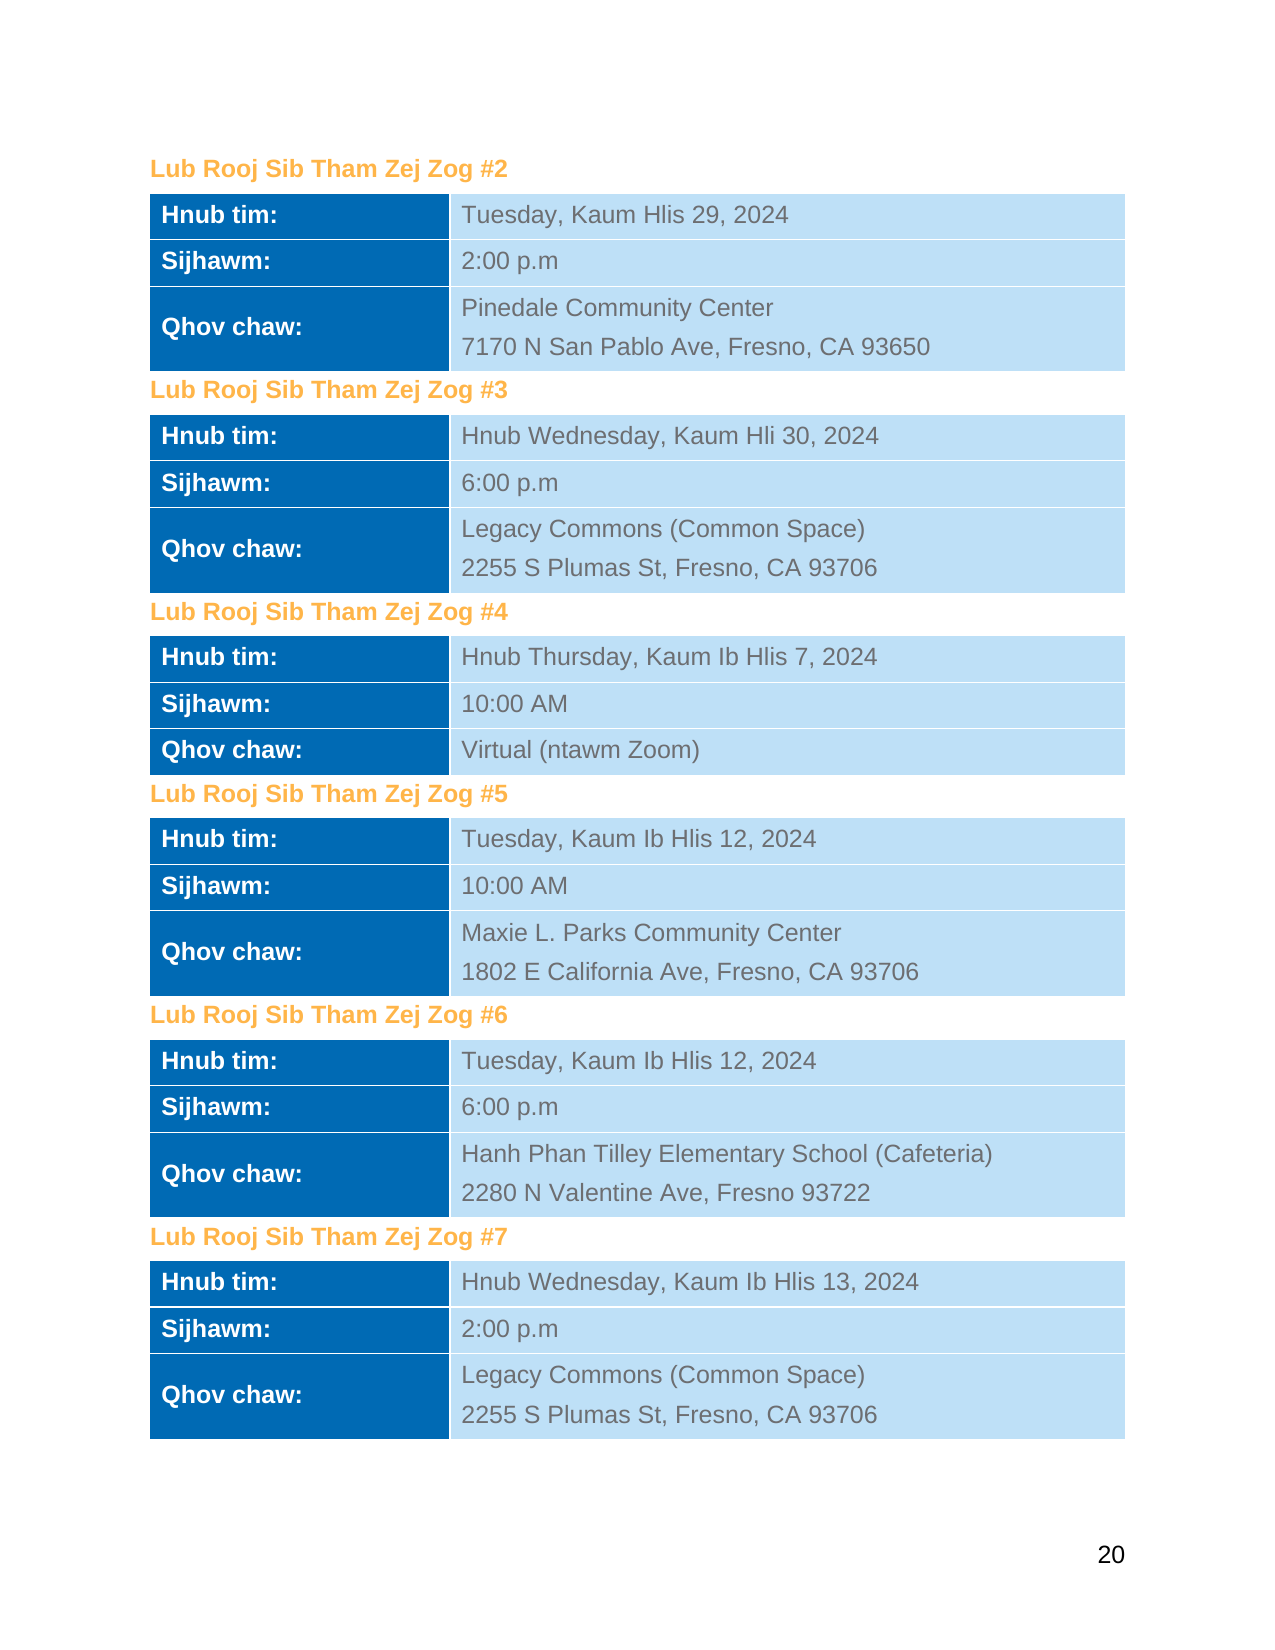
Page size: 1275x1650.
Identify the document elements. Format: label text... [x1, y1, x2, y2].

table_cell Virtual (ntawm Zoom) [451, 729, 1125, 775]
table_cell Sijhawm: [150, 461, 449, 507]
table_header Hnub Thursday, Kaum Ib Hlis 7, 2024 [451, 636, 1125, 682]
table_header Hnub Wednesday, Kaum Hli 30, 2024 [451, 415, 1125, 460]
table_cell Qhov chaw: [150, 1133, 449, 1217]
text Lub Rooj Sib Tham Zej Zog #3 [150, 376, 1125, 404]
table_cell Qhov chaw: [150, 287, 449, 371]
table_cell Sijhawm: [150, 865, 449, 910]
table_cell Sijhawm: [150, 1086, 449, 1132]
table_header Hnub tim: [150, 415, 449, 460]
table_header Tuesday, Kaum Hlis 29, 2024 [451, 194, 1125, 239]
text Lub Rooj Sib Tham Zej Zog #5 [150, 779, 1125, 808]
table_cell 10:00 AM [451, 865, 1125, 910]
text Lub Rooj Sib Tham Zej Zog #6 [150, 1000, 1125, 1029]
table_cell 6:00 p.m [451, 1086, 1125, 1132]
table_cell Qhov chaw: [150, 911, 449, 996]
table_cell Maxie L. Parks Community Center 1802 E California Ave, Fresno, CA 93706 [451, 911, 1125, 996]
table_cell 2:00 p.m [451, 1308, 1125, 1353]
table_cell 2:00 p.m [451, 240, 1125, 286]
table_cell Hanh Phan Tilley Elementary School (Cafeteria) 2280 N Valentine Ave, Fresno 93722 [451, 1133, 1125, 1217]
table_cell Sijhawm: [150, 1308, 449, 1353]
table_header Hnub tim: [150, 194, 449, 239]
table_header Tuesday, Kaum Ib Hlis 12, 2024 [451, 818, 1125, 864]
table_cell Legacy Commons (Common Space) 2255 S Plumas St, Fresno, CA 93706 [451, 508, 1125, 593]
table_cell Pinedale Community Center 7170 N San Pablo Ave, Fresno, CA 93650 [451, 287, 1125, 371]
text Lub Rooj Sib Tham Zej Zog #4 [150, 597, 1125, 626]
table_cell 10:00 AM [451, 683, 1125, 728]
table_header Hnub tim: [150, 818, 449, 864]
table_cell 6:00 p.m [451, 461, 1125, 507]
table_cell Sijhawm: [150, 240, 449, 286]
table_cell Qhov chaw: [150, 508, 449, 593]
table_header Hnub Wednesday, Kaum Ib Hlis 13, 2024 [451, 1261, 1125, 1306]
table_cell Legacy Commons (Common Space) 2255 S Plumas St, Fresno, CA 93706 [451, 1354, 1125, 1439]
table_header Hnub tim: [150, 636, 449, 682]
table_header Tuesday, Kaum Ib Hlis 12, 2024 [451, 1040, 1125, 1085]
text Lub Rooj Sib Tham Zej Zog #7 [150, 1222, 1125, 1250]
table_header Hnub tim: [150, 1261, 449, 1306]
table_header Hnub tim: [150, 1040, 449, 1085]
table_cell Qhov chaw: [150, 729, 449, 775]
table_cell Sijhawm: [150, 683, 449, 728]
text Lub Rooj Sib Tham Zej Zog #2 [150, 154, 1125, 183]
table_cell Qhov chaw: [150, 1354, 449, 1439]
